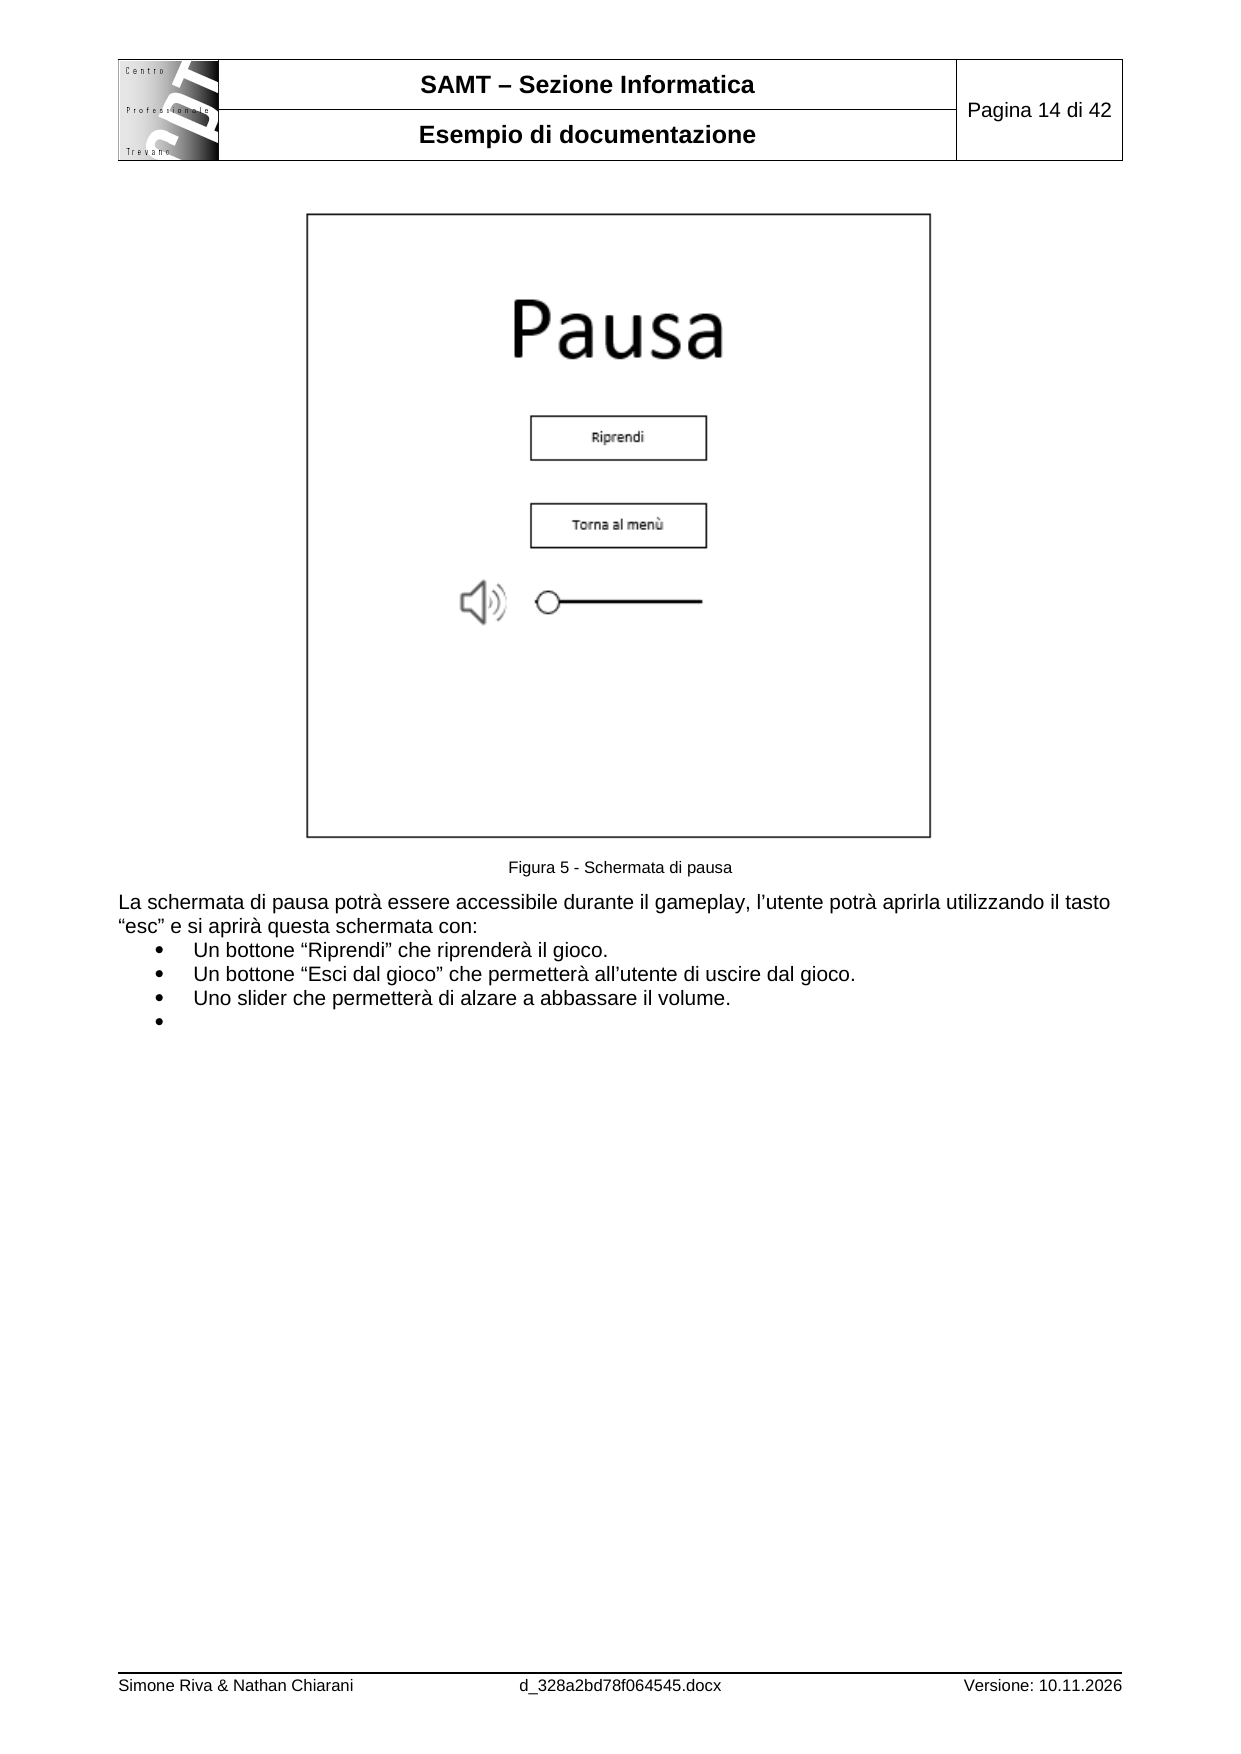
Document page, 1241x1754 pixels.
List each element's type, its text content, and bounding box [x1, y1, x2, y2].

picture [302, 206, 939, 846]
list Un bottone “Riprendi” che riprenderà il gioco. [156, 938, 1122, 962]
list Uno slider che permetterà di alzare a abbassare il volume. [156, 986, 1122, 1010]
list Un bottone “Esci dal gioco” che permetterà all’utente di uscire dal gioco. [156, 962, 1122, 986]
picture [118, 60, 219, 160]
text Figura 5 - Schermata di pausa [118, 858, 1122, 877]
text La schermata di pausa potrà essere accessibile durante il gameplay, l’utente potrà aprirla utilizzando il tasto “esc” e si aprirà questa schermata con: [118, 890, 1122, 938]
